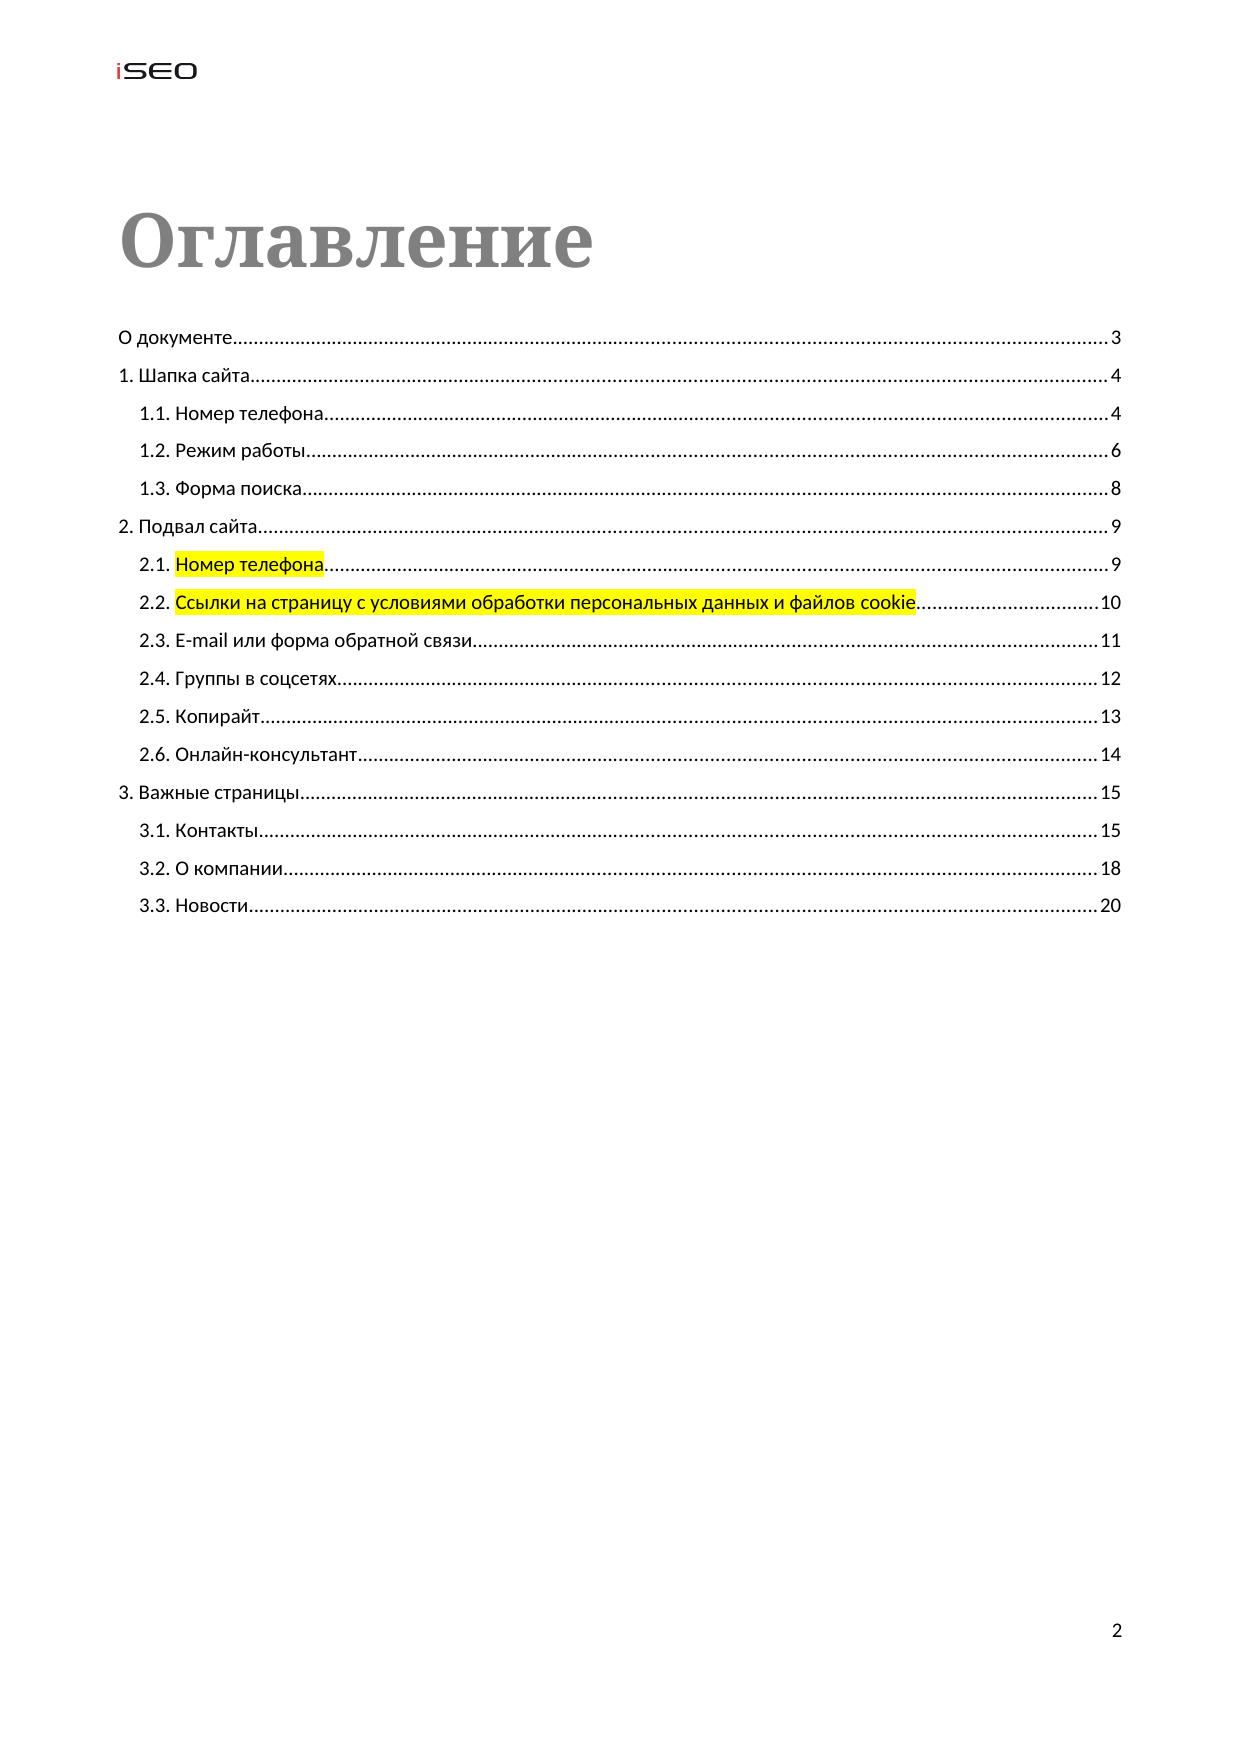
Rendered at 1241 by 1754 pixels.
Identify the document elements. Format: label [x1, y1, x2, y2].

picture [117, 63, 197, 79]
